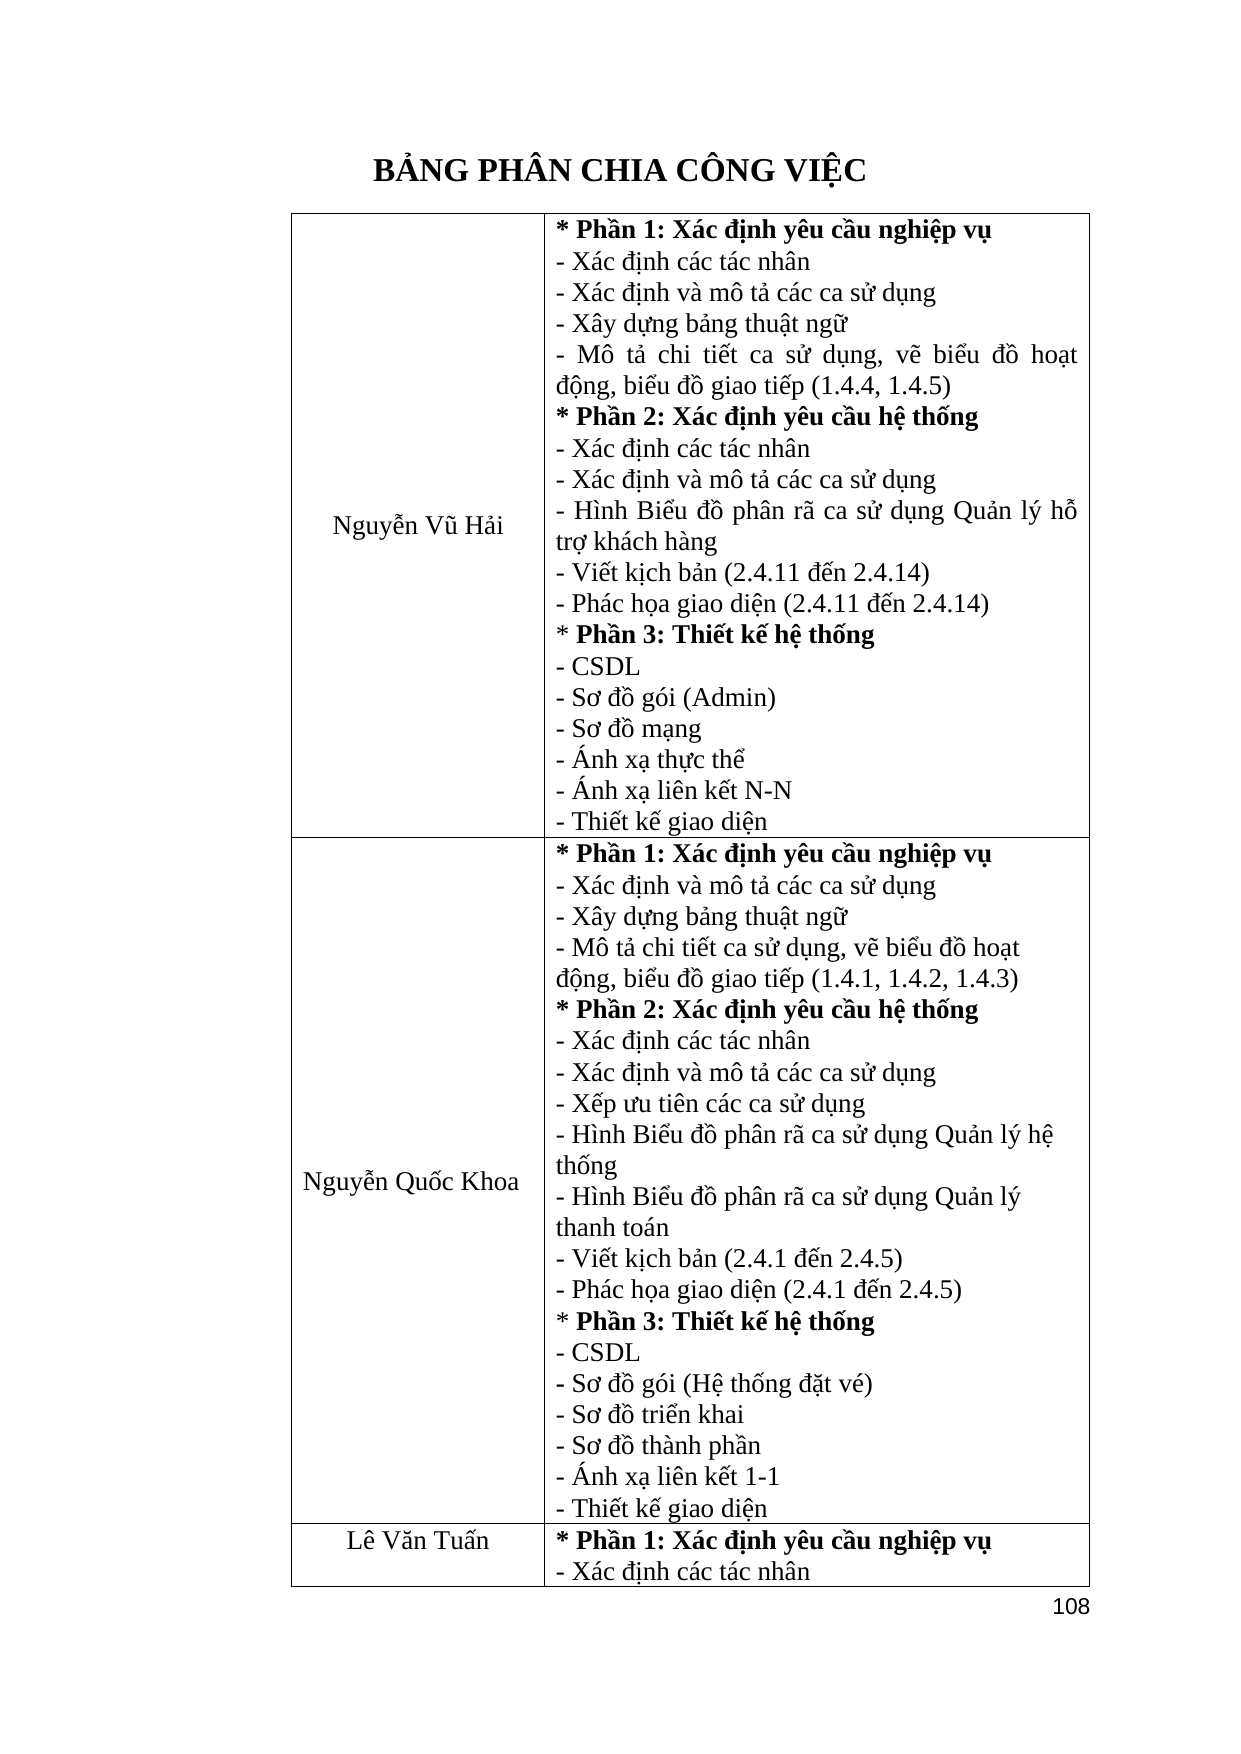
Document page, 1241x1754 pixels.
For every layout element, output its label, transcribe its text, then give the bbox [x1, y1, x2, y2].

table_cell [545, 1524, 1089, 1586]
table_cell Lê Văn Tuấn [292, 1524, 544, 1586]
table_header Nguyễn Vũ Hải [292, 214, 544, 837]
text BẢNG PHÂN CHIA CÔNG VIỆC [150, 150, 1090, 188]
table_cell * Phần 1: Xác định yêu cầu nghiệp vụ - Xác định và mô tả các ca sử dụng - Xây dựng bảng thuật ngữ - Mô tả chi tiết ca sử dụng, vẽ biểu đồ hoạt động, biểu đồ giao tiếp (1.4.1, 1.4.2, 1.4.3) * Phần 2: Xác định yêu cầu hệ thống - Xác định các tác nhân - Xác định và mô tả các ca sử dụng - Xếp ưu tiên các ca sử dụng - Hình Biểu đồ phân rã ca sử dụng Quản lý hệ thống - Hình Biểu đồ phân rã ca sử dụng Quản lý thanh toán - Viết kịch bản (2.4.1 đến 2.4.5) - Phác họa giao diện (2.4.1 đến 2.4.5) * Phần 3: Thiết kế hệ thống - CSDL - Sơ đồ gói (Hệ thống đặt vé) - Sơ đồ triển khai - Sơ đồ thành phần - Ánh xạ liên kết 1-1 - Thiết kế giao diện [545, 838, 1089, 1523]
table_cell Nguyễn Quốc Khoa [292, 838, 544, 1523]
table_header * Phần 1: Xác định yêu cầu nghiệp vụ - Xác định các tác nhân - Xác định và mô tả các ca sử dụng - Xây dựng bảng thuật ngữ - Mô tả chi tiết ca sử dụng, vẽ biểu đồ hoạt động, biểu đồ giao tiếp (1.4.4, 1.4.5) * Phần 2: Xác định yêu cầu hệ thống - Xác định các tác nhân - Xác định và mô tả các ca sử dụng - Hình Biểu đồ phân rã ca sử dụng Quản lý hỗ trợ khách hàng - Viết kịch bản (2.4.11 đến 2.4.14) - Phác họa giao diện (2.4.11 đến 2.4.14) * Phần 3: Thiết kế hệ thống - CSDL - Sơ đồ gói (Admin) - Sơ đồ mạng - Ánh xạ thực thể - Ánh xạ liên kết N-N - Thiết kế giao diện [545, 214, 1089, 837]
